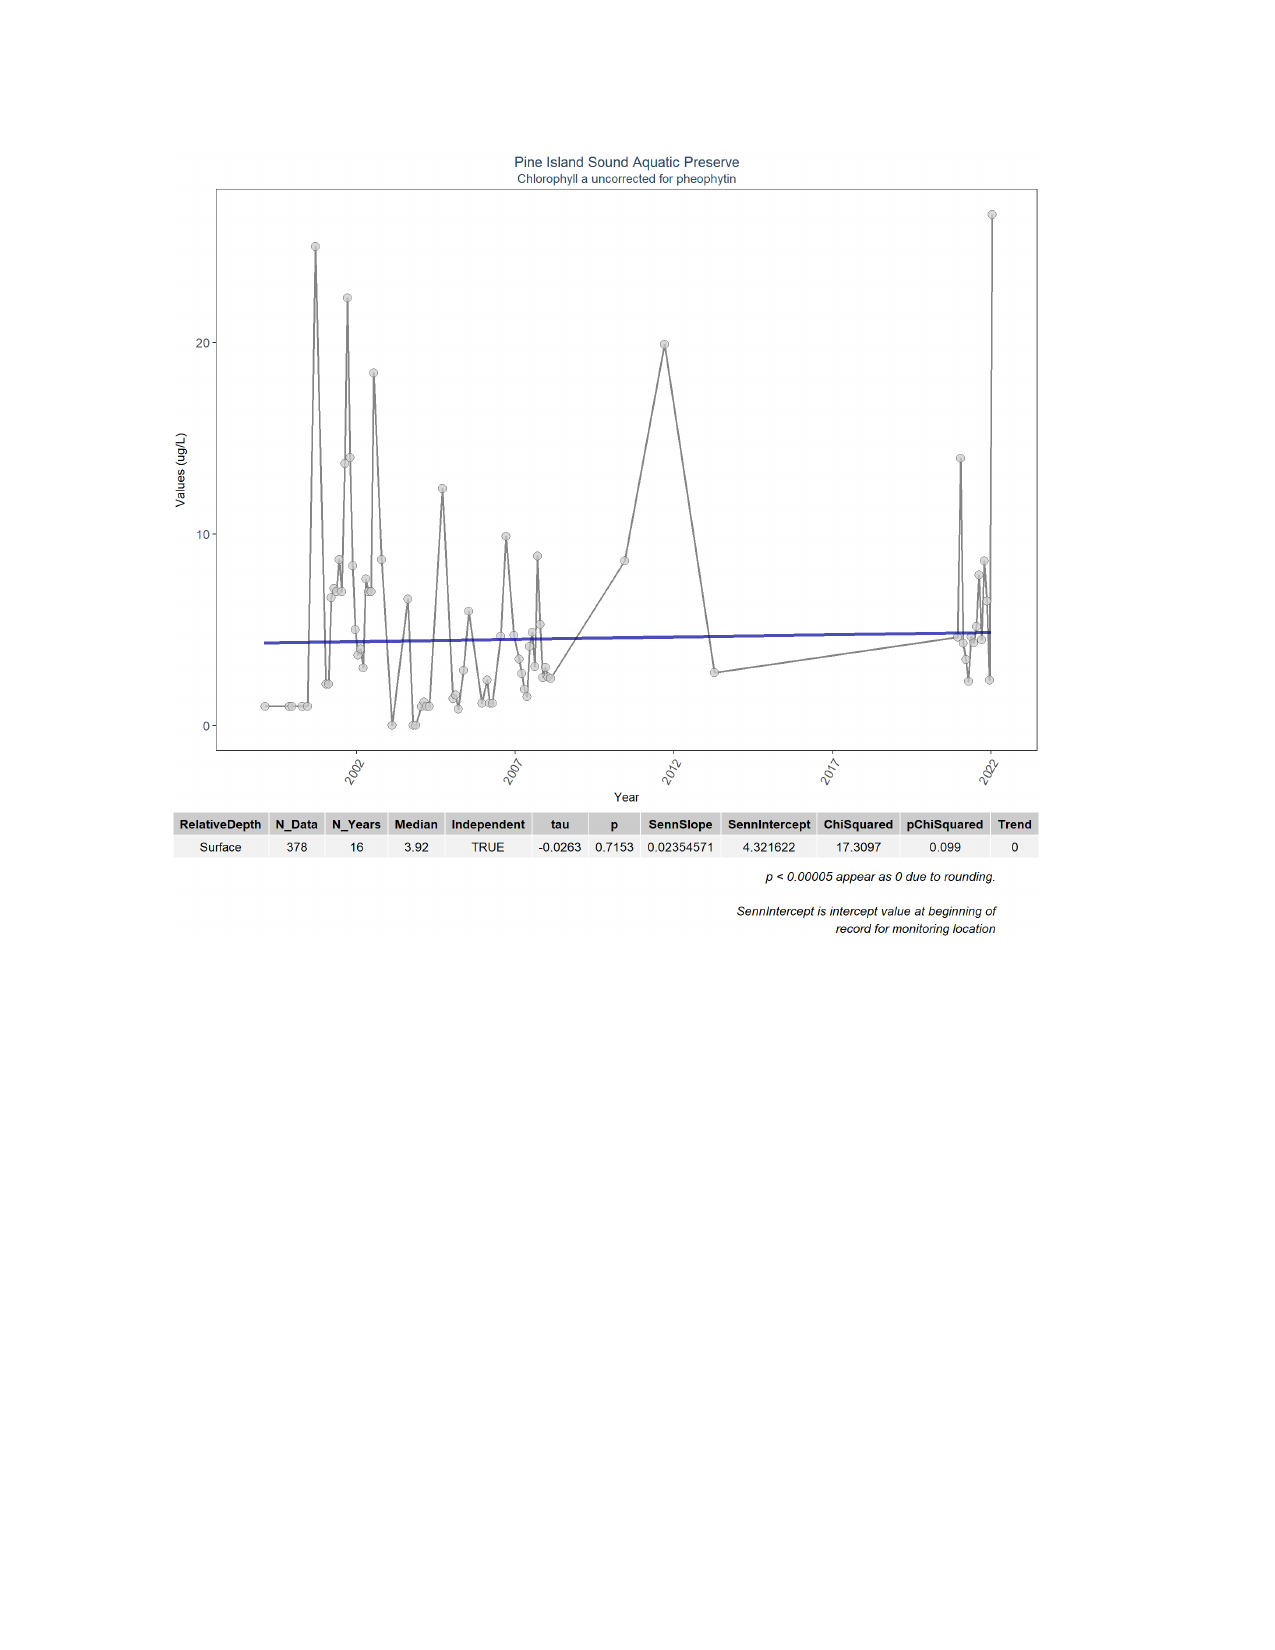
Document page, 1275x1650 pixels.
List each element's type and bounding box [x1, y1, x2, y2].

picture [168, 150, 1044, 938]
